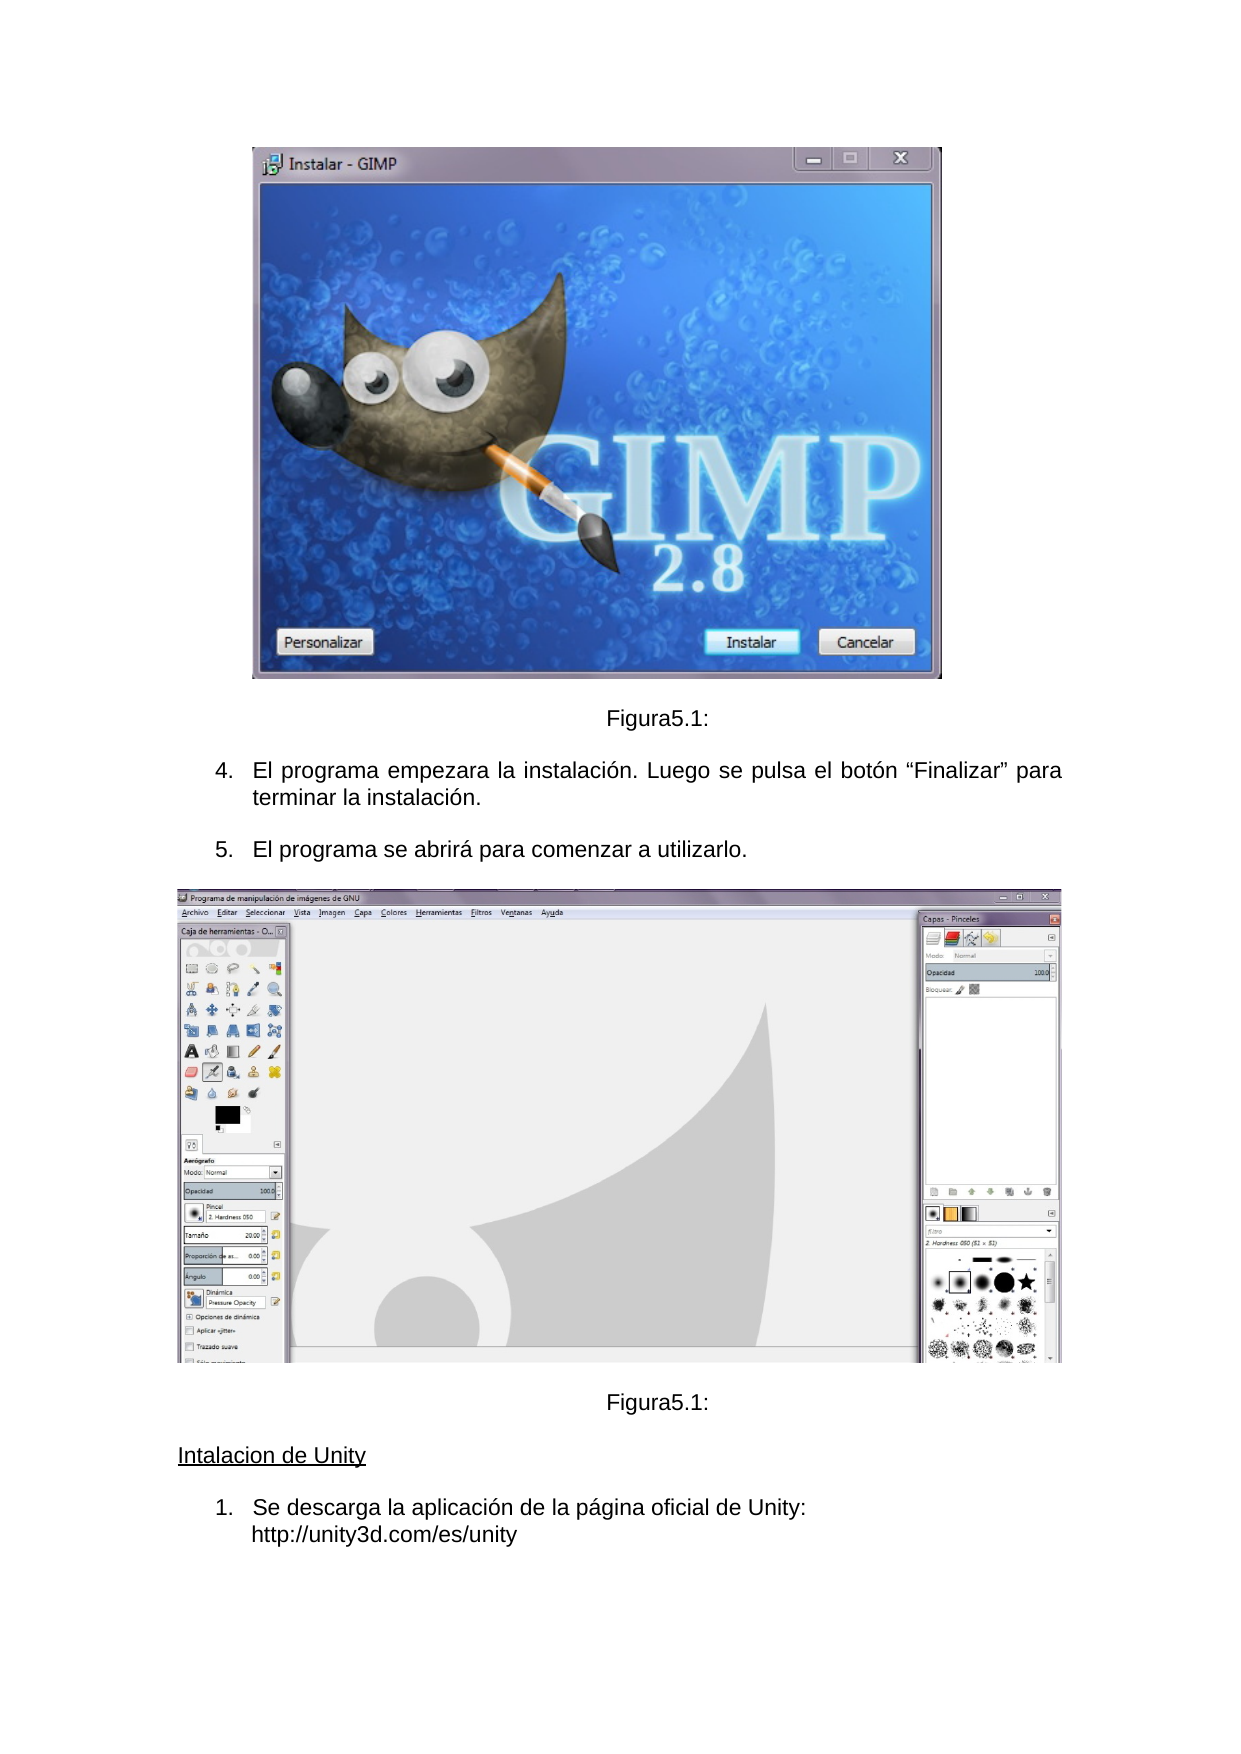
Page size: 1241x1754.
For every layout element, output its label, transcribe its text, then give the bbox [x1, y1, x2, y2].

text Figura5.1: [252, 705, 1063, 731]
list El programa se abrirá para comenzar a utilizarlo. [215, 836, 1063, 863]
picture [252, 147, 942, 679]
text http://unity3d.com/es/unity [251, 1521, 1063, 1547]
text Figura5.1: [252, 1389, 1063, 1415]
list Se descarga la aplicación de la página oficial de Unity: [215, 1494, 1063, 1521]
list El programa empezara la instalación. Luego se pulsa el botón “Finalizar” para terminar la instalación. [215, 757, 1063, 810]
text Intalacion de Unity [177, 1442, 1063, 1468]
picture [177, 889, 1062, 1363]
